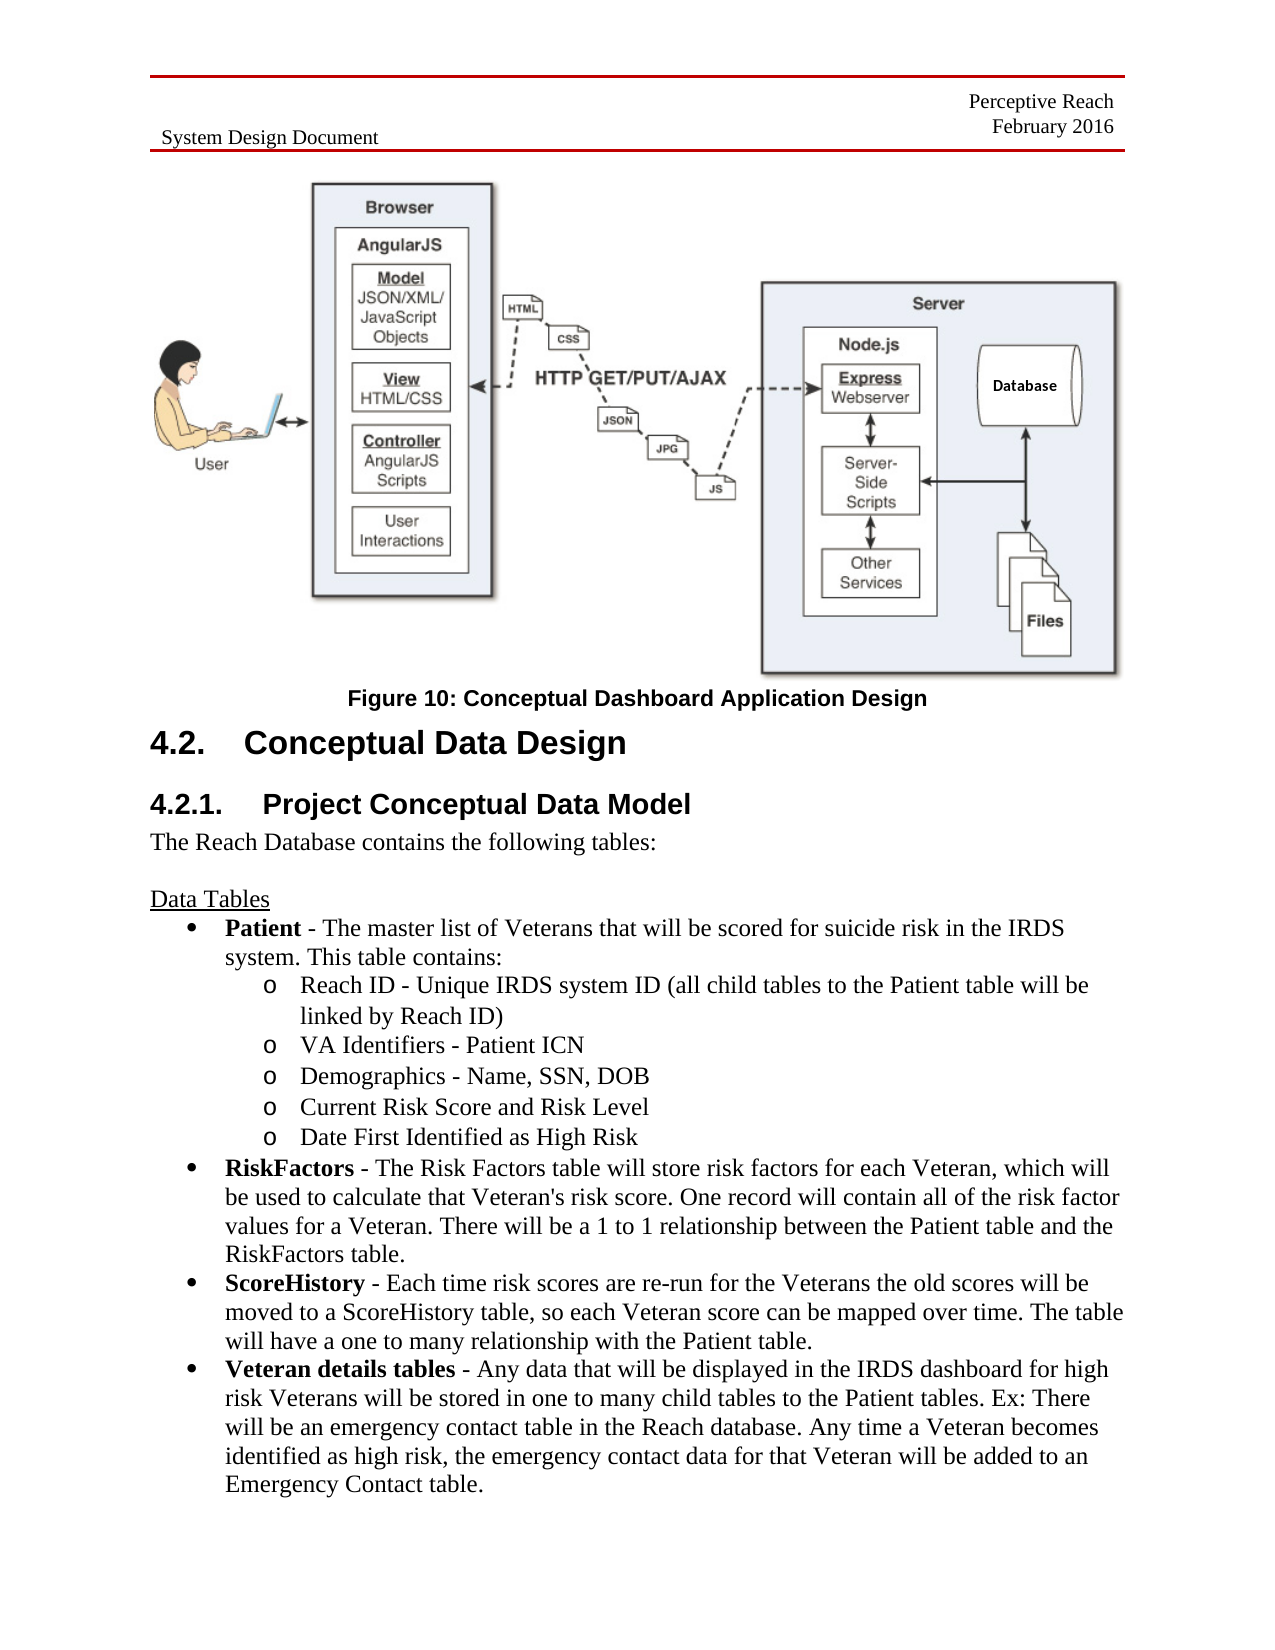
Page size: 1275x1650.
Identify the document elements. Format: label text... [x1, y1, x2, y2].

list ScoreHistory - Each time risk scores are re-run for the Veterans the old scores will be moved to a ScoreHistory table, so each Veteran score can be mapped over time. The table will have a one to many relationship with the Patient table. [187, 1268, 1125, 1354]
list Veteran details tables - Any data that will be displayed in the IRDS dashboard for high risk Veterans will be stored in one to many child tables to the Patient tables. Ex: There will be an emergency contact table in the Reach database. Any time a Veteran becomes identified as high risk, the emergency contact data for that Veteran will be added to an Emergency Contact table. [187, 1354, 1125, 1498]
list Patient - The master list of Veterans that will be scored for suicide risk in the IRDS system. This table contains: [187, 913, 1125, 970]
list Date First Identified as High Risk [262, 1122, 1125, 1153]
text The Reach Database contains the following tables: [150, 827, 1125, 855]
list Demographics - Name, SSN, DOB [262, 1061, 1125, 1092]
subtitle Project Conceptual Data Model [150, 787, 1125, 820]
text Figure 10: Conceptual Dashboard Application Design [150, 176, 1125, 711]
list Current Risk Score and Risk Level [262, 1092, 1125, 1122]
list RiskFactors - The Risk Factors table will store risk factors for each Veteran, which will be used to calculate that Veteran's risk score. One record will contain all of the risk factor values for a Veteran. There will be a 1 to 1 relationship between the Patient table and the RiskFactors table. [187, 1153, 1125, 1268]
text Data Tables [150, 884, 1125, 913]
subtitle Conceptual Data Design [150, 723, 1125, 762]
list Reach ID - Unique IRDS system ID (all child tables to the Patient table will be linked by Reach ID) [262, 970, 1125, 1030]
list VA Identifiers - Patient ICN [262, 1030, 1125, 1061]
